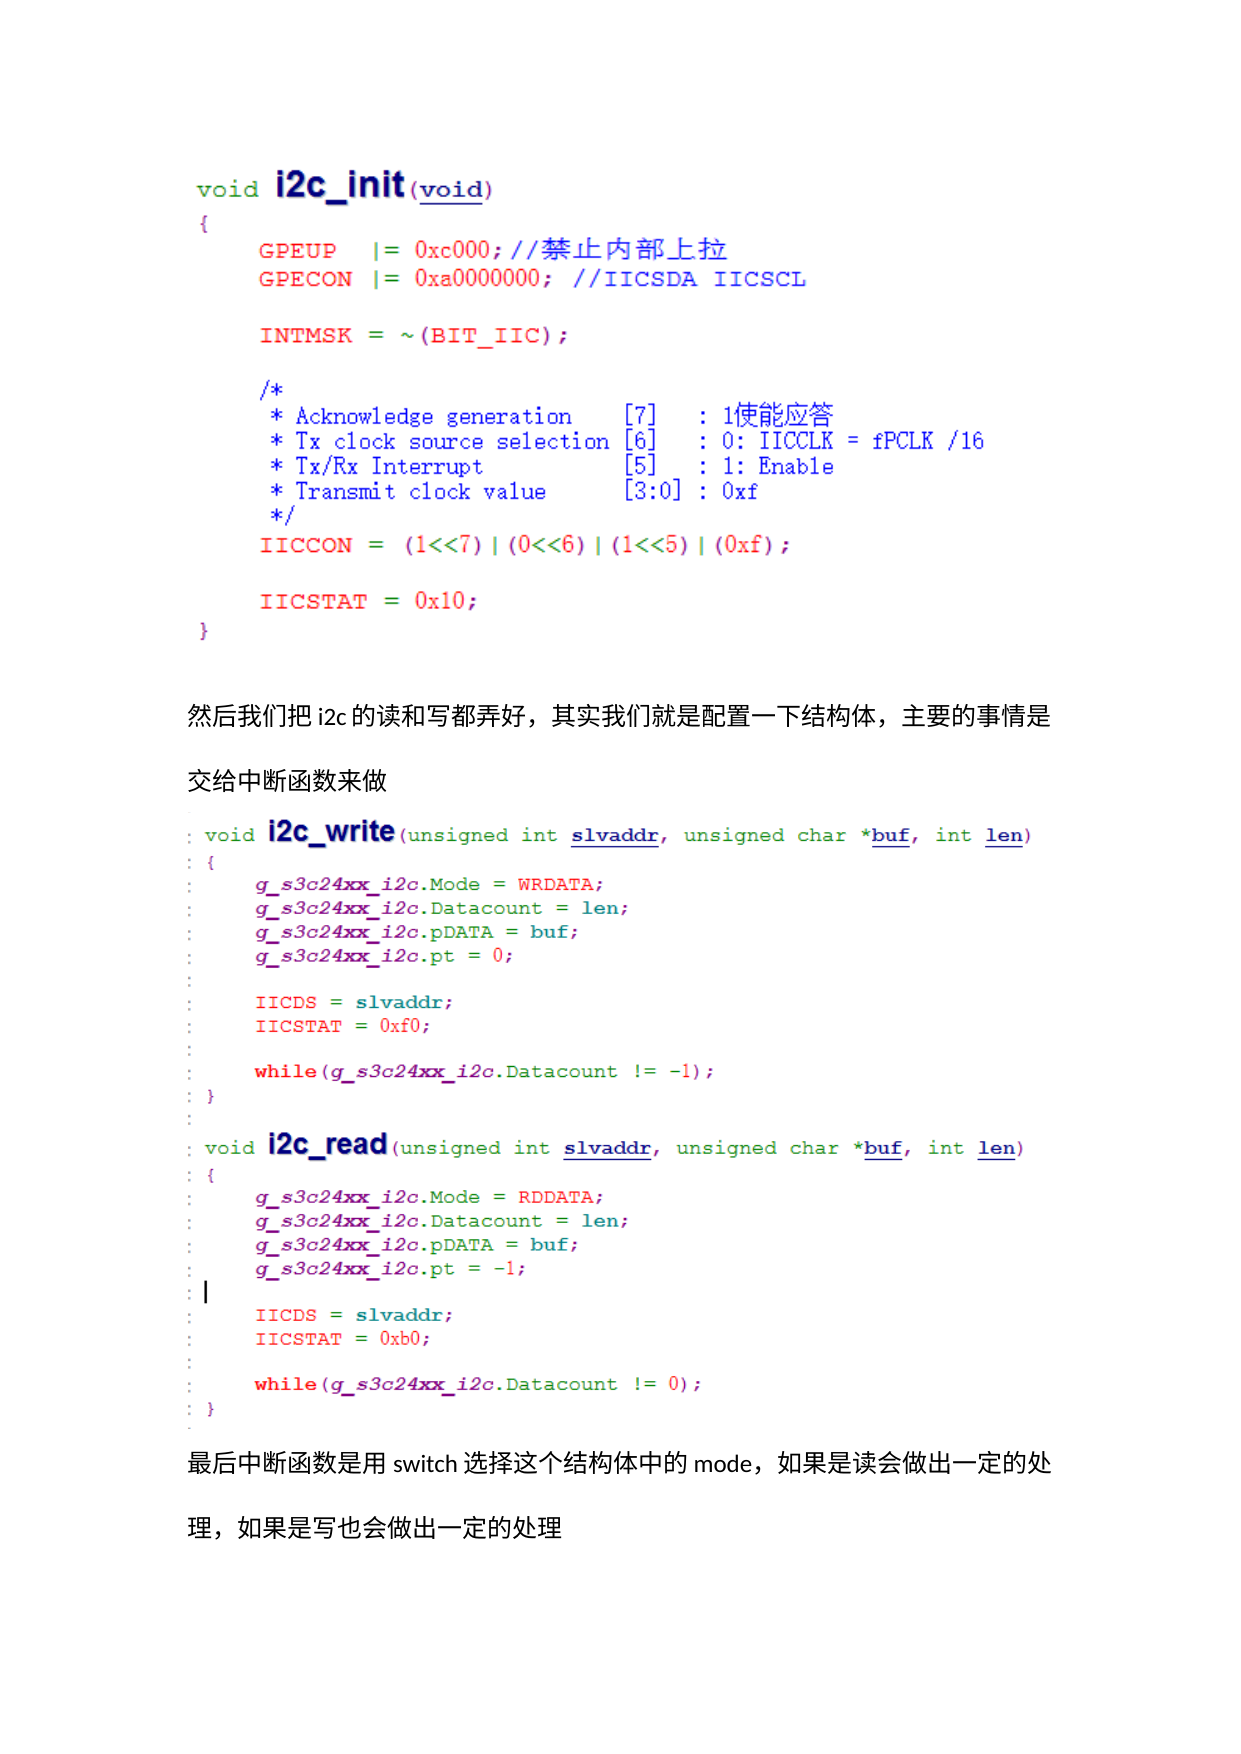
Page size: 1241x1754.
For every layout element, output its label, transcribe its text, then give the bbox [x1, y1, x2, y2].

picture [187, 812, 1053, 1429]
text 最后中断函数是用switch选择这个结构体中的mode，如果是读会做出一定的处理，如果是写也会做出一定的处理 [187, 1429, 1053, 1559]
picture [187, 162, 1038, 659]
text 然后我们把i2c的读和写都弄好，其实我们就是配置一下结构体，主要的事情是交给中断函数来做 [187, 682, 1053, 812]
